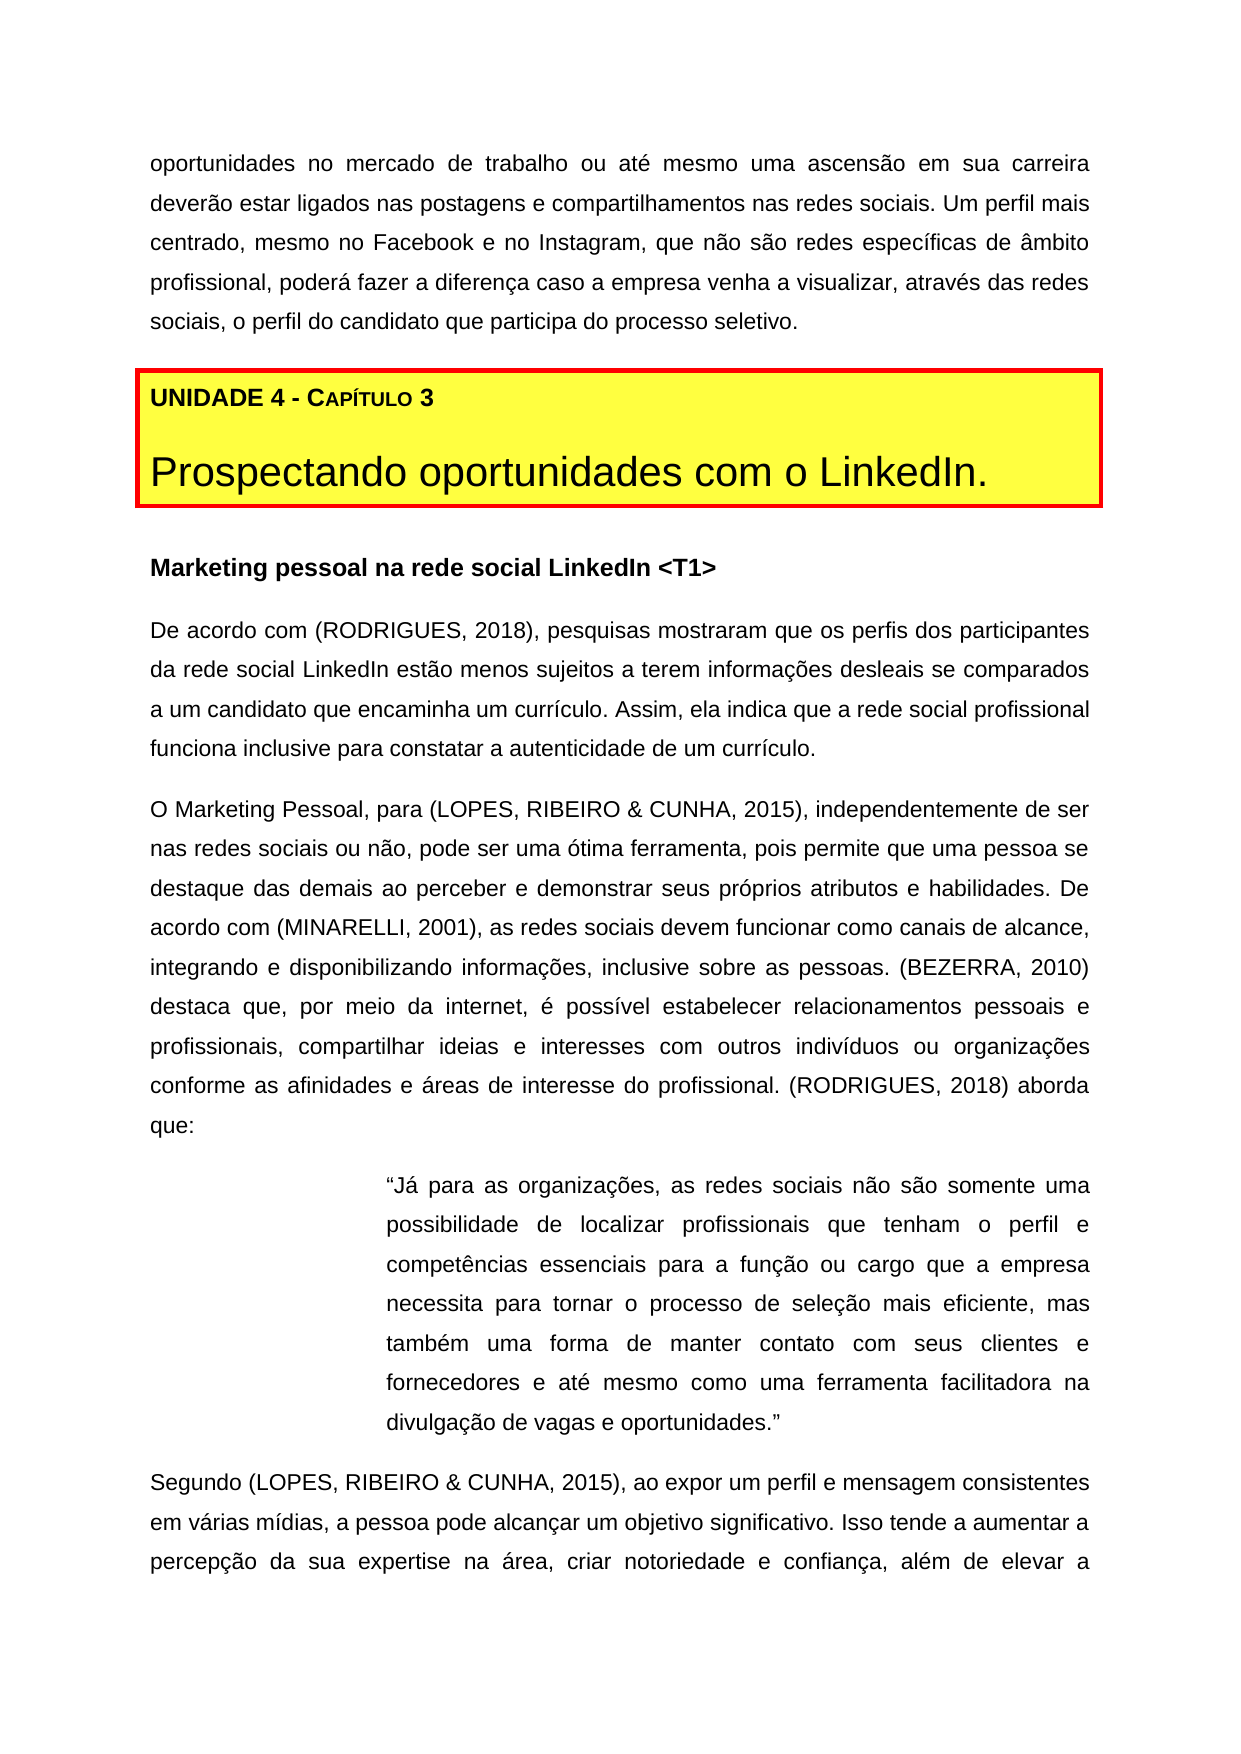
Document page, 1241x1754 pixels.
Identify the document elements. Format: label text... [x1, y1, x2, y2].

subtitle Prospectando oportunidades com o LinkedIn. [140, 432, 1099, 504]
text “Já para as organizações, as redes sociais não são somente uma possibilidade de localizar profissionais que tenham o perfil e competências essenciais para a função ou cargo que a empresa necessita para tornar o processo de seleção mais eficiente, mas também uma forma de manter contato com seus clientes e fornecedores e até mesmo como uma ferramenta facilitadora na divulgação de vagas e oportunidades.” [386, 1172, 1090, 1435]
text Marketing pessoal na rede social LinkedIn <T1> [150, 553, 1090, 582]
text O Marketing Pessoal, para (LOPES, RIBEIRO & CUNHA, 2015), independentemente de ser nas redes sociais ou não, pode ser uma ótima ferramenta, pois permite que uma pessoa se destaque das demais ao perceber e demonstrar seus próprios atributos e habilidades. De acordo com (MINARELLI, 2001), as redes sociais devem funcionar como canais de alcance, integrando e disponibilizando informações, inclusive sobre as pessoas. (BEZERRA, 2010) destaca que, por meio da internet, é possível estabelecer relacionamentos pessoais e profissionais, compartilhar ideias e interesses com outros indivíduos ou organizações conforme as afinidades e áreas de interesse do profissional. (RODRIGUES, 2018) aborda que: [150, 796, 1090, 1138]
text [150, 1469, 1090, 1574]
subtitle UNIDADE 4 - Capítulo 3 [140, 373, 1099, 412]
text De acordo com (RODRIGUES, 2018), pesquisas mostraram que os perfis dos participantes da rede social LinkedIn estão menos sujeitos a terem informações desleais se comparados a um candidato que encaminha um currículo. Assim, ela indica que a rede social profissional funciona inclusive para constatar a autenticidade de um currículo. [150, 617, 1090, 762]
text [150, 150, 1090, 334]
